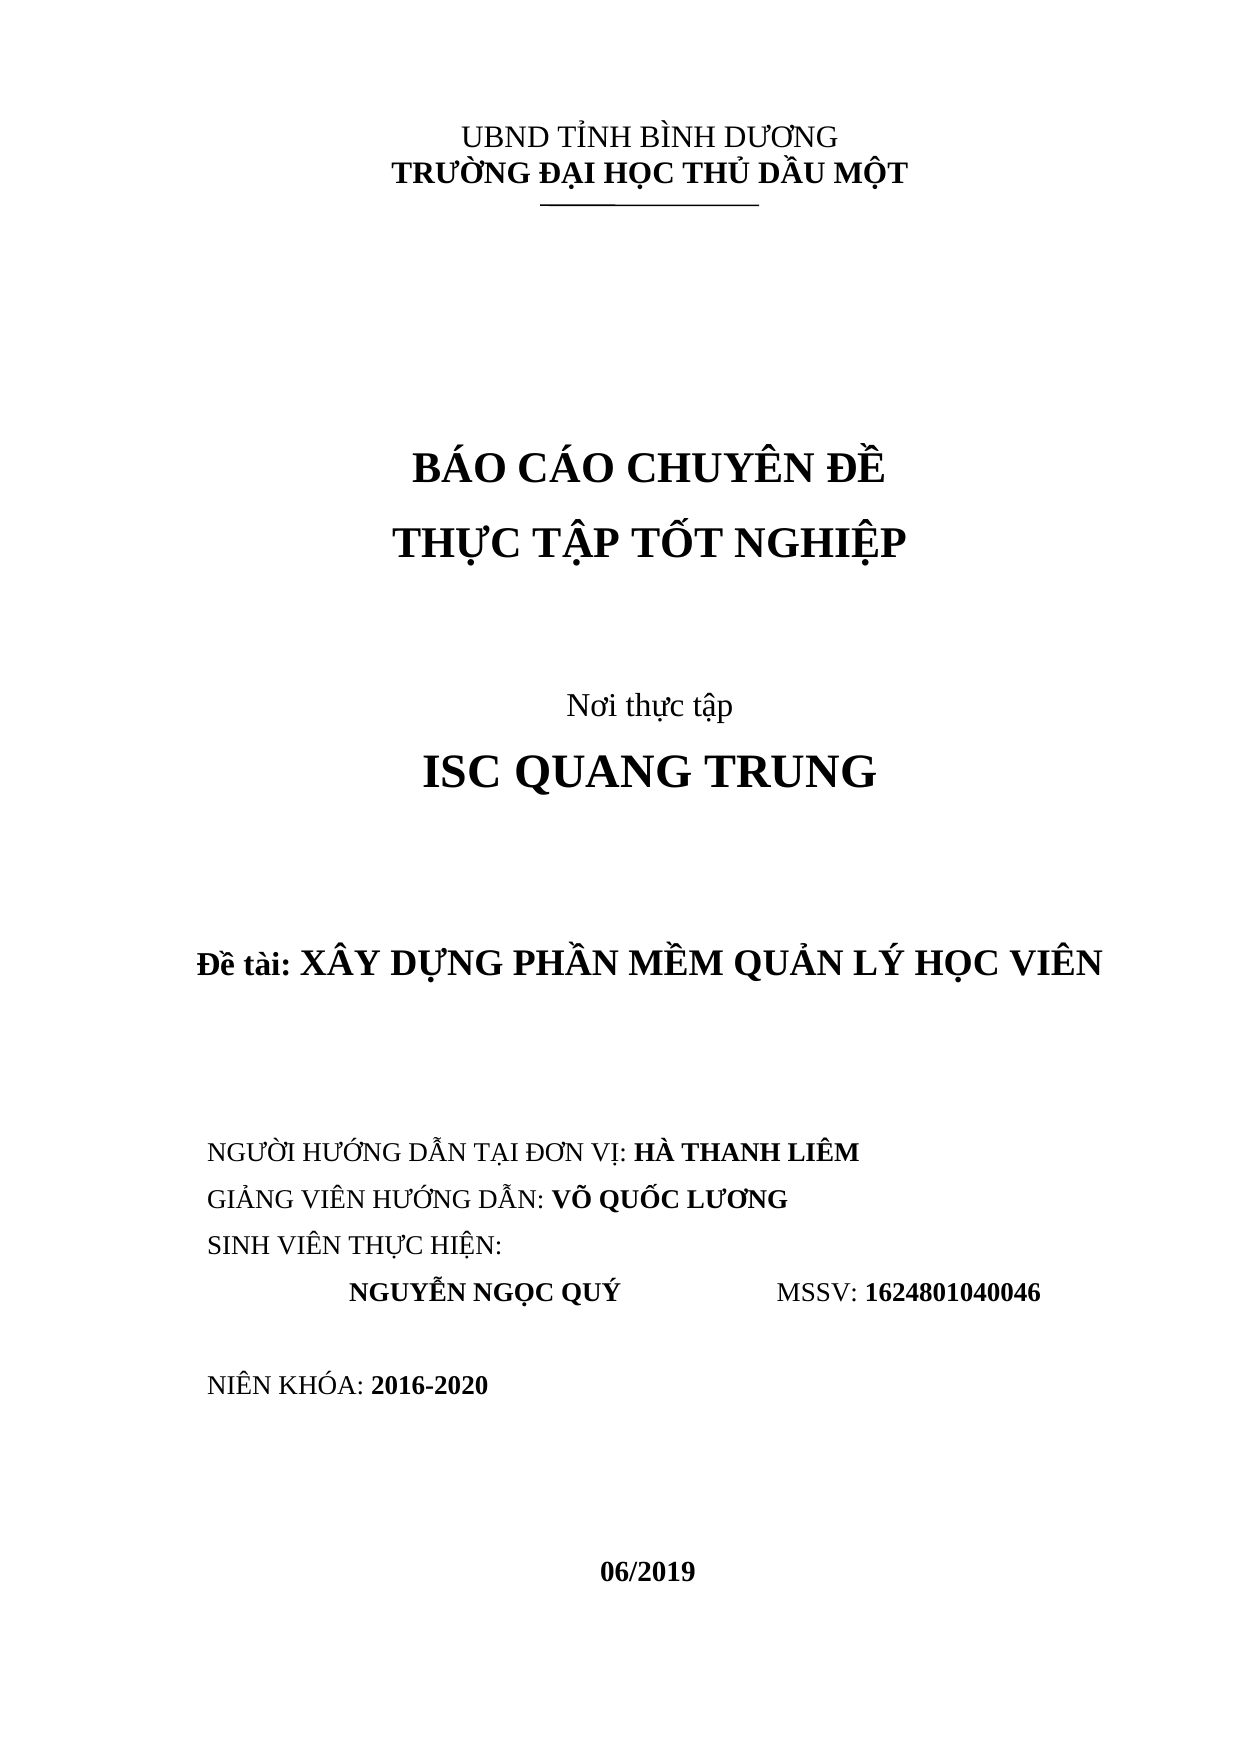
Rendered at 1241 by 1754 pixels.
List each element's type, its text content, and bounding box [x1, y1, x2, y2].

text UBND TỈNH BÌNH DƯƠNG [177, 118, 1122, 154]
text SINH VIÊN THỰC HIỆN: [177, 1229, 1122, 1261]
text NGUYỄN NGỌC QUÝ MSSV: 1624801040046 [177, 1276, 1122, 1307]
text Đề tài: XÂY DỰNG PHẦN MỀM QUẢN LÝ HỌC VIÊN [177, 941, 1122, 984]
text 06/2019 [177, 1554, 1118, 1588]
text NGƯỜI HƯỚNG DẪN TẠI ĐƠN VỊ: HÀ THANH LIÊM [177, 1136, 1122, 1167]
text BÁO CÁO CHUYÊN ĐỀ THỰC TẬP TỐT NGHIỆP [177, 441, 1122, 567]
text NIÊN KHÓA: 2016-2020 [177, 1369, 1122, 1401]
text Nơi thực tập [177, 685, 1122, 724]
text GIẢNG VIÊN HƯỚNG DẪN: VÕ QUỐC LƯƠNG [177, 1183, 1122, 1214]
text ISC QUANG TRUNG [177, 743, 1122, 798]
text TRƯỜNG ĐẠI HỌC THỦ DẦU MỘT [177, 154, 1122, 190]
